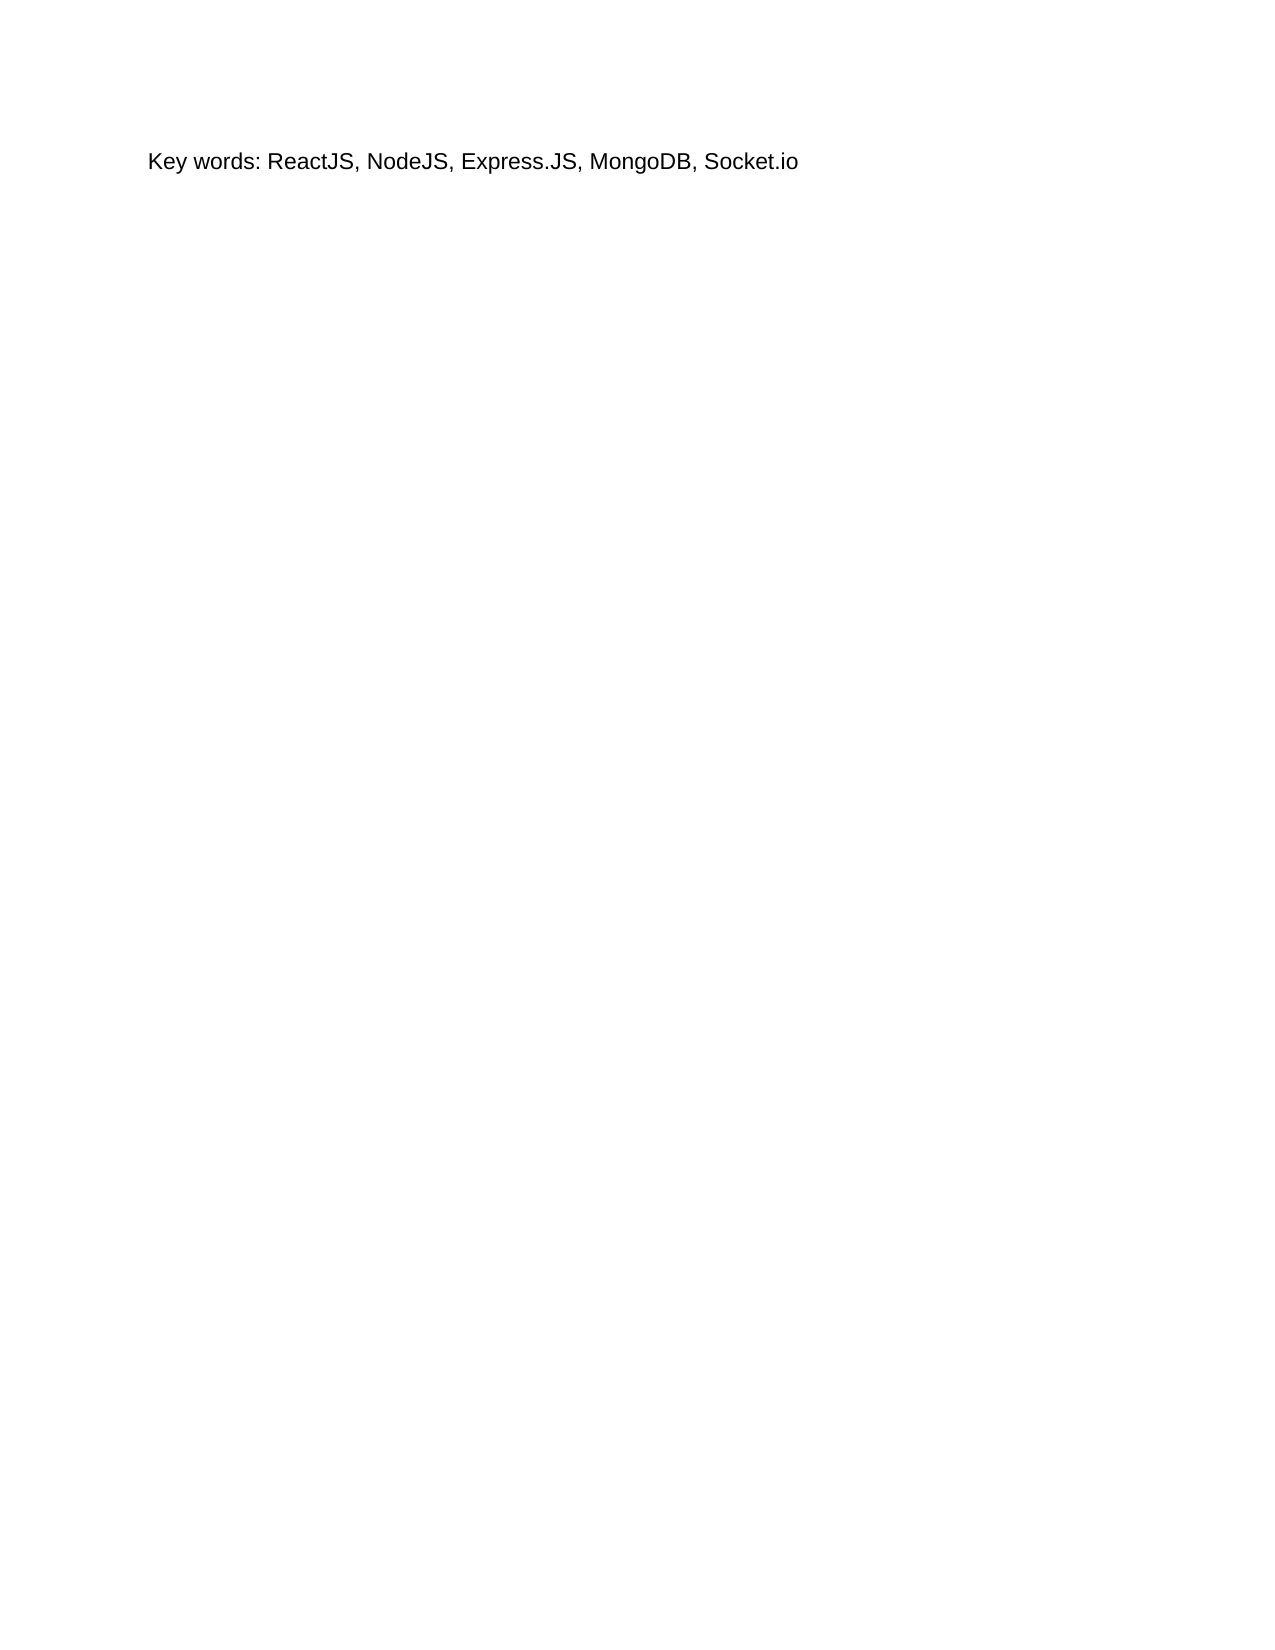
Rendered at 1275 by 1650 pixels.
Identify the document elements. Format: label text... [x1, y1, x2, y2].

text Key words: ReactJS, NodeJS, Express.JS, MongoDB, Socket.io [148, 148, 1040, 174]
